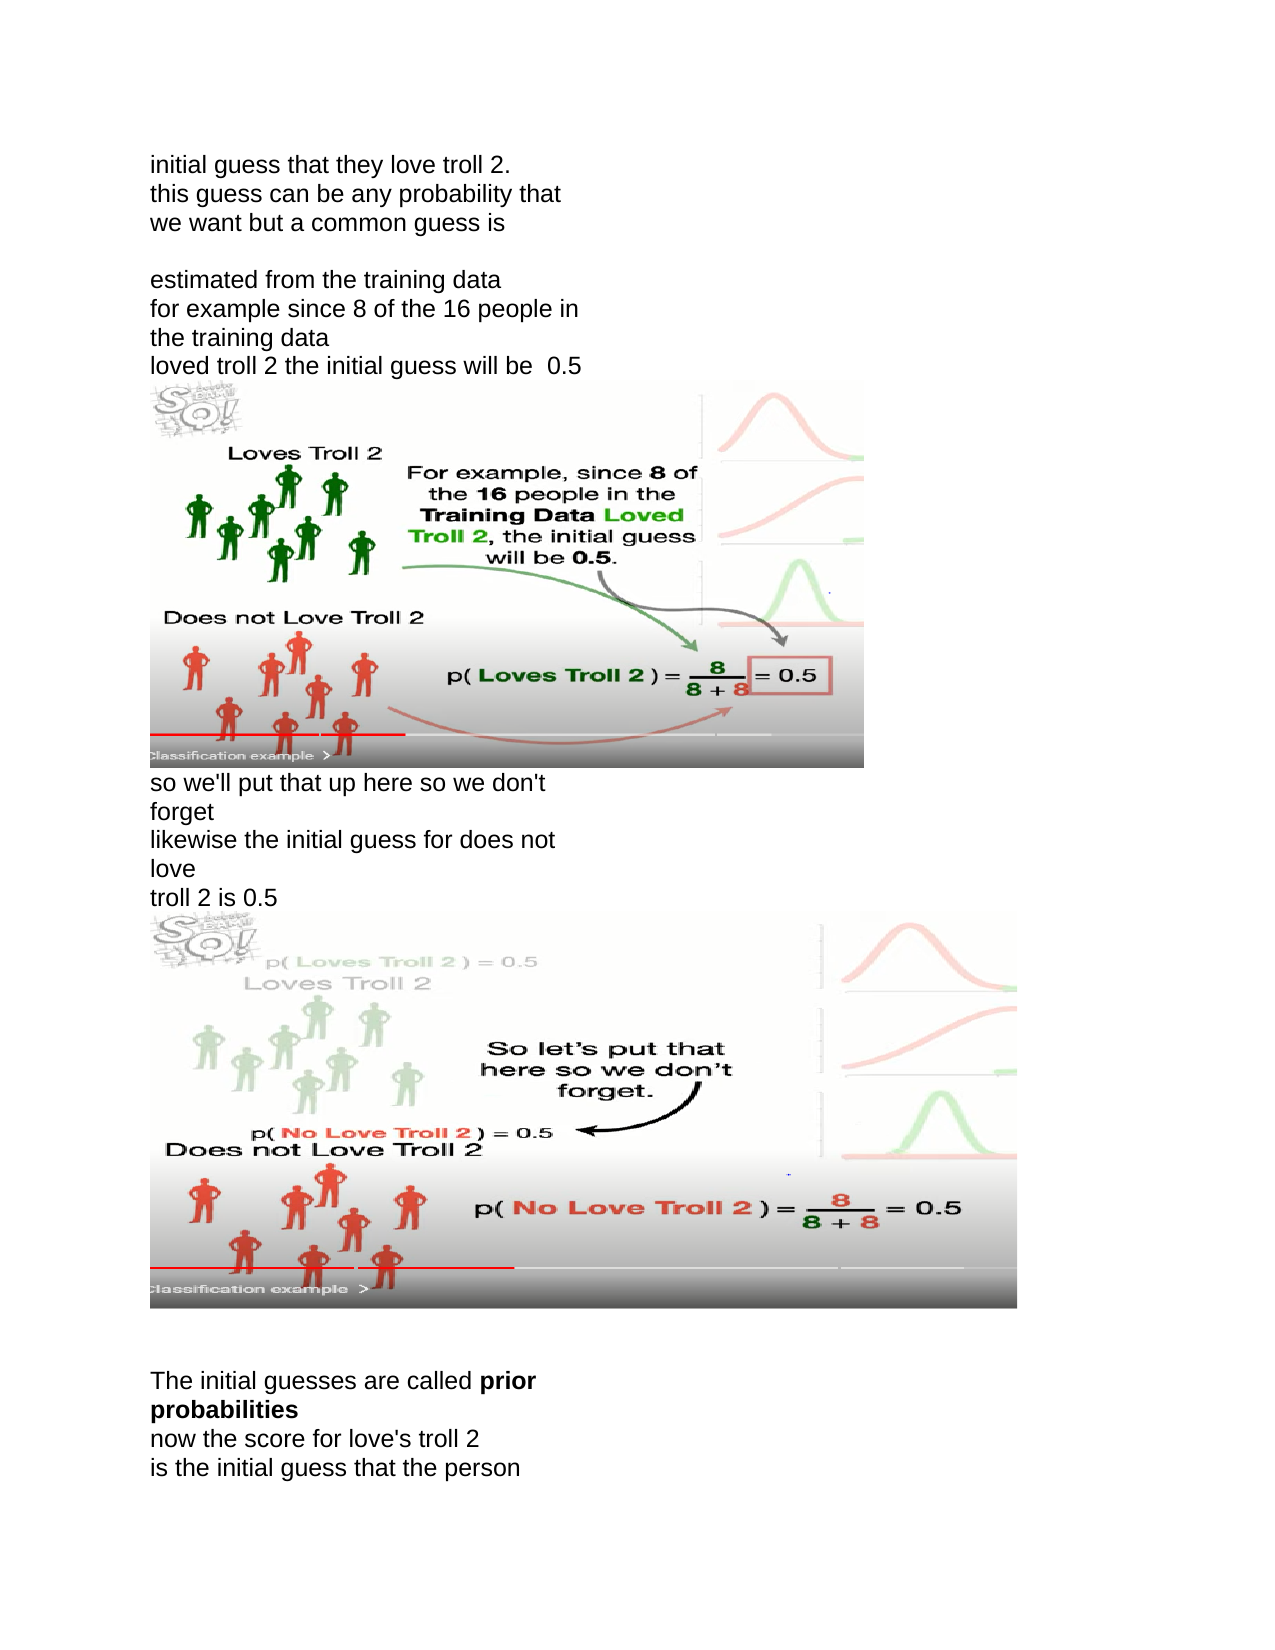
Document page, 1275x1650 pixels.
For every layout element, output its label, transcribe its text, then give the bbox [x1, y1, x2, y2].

text forget [150, 797, 1125, 826]
text this guess can be any probability that [150, 179, 1125, 207]
text love [150, 854, 1125, 883]
text the training data [150, 322, 1125, 351]
text loved troll 2 the initial guess will be 0.5 [150, 351, 1125, 380]
text we want but a common guess is [150, 207, 1125, 236]
text now the score for love's troll 2 [150, 1424, 1125, 1452]
text The initial guesses are called prior [150, 1366, 1125, 1395]
text troll 2 is 0.5 [150, 883, 1125, 912]
text is the initial guess that the person [150, 1452, 1125, 1481]
text for example since 8 of the 16 people in [150, 294, 1125, 322]
picture [150, 911, 1018, 1309]
picture [150, 380, 864, 768]
text probabilities [150, 1395, 1125, 1424]
text likewise the initial guess for does not [150, 826, 1125, 854]
text initial guess that they love troll 2. [150, 150, 1125, 179]
text estimated from the training data [150, 265, 1125, 294]
text so we'll put that up here so we don't [150, 768, 1125, 797]
